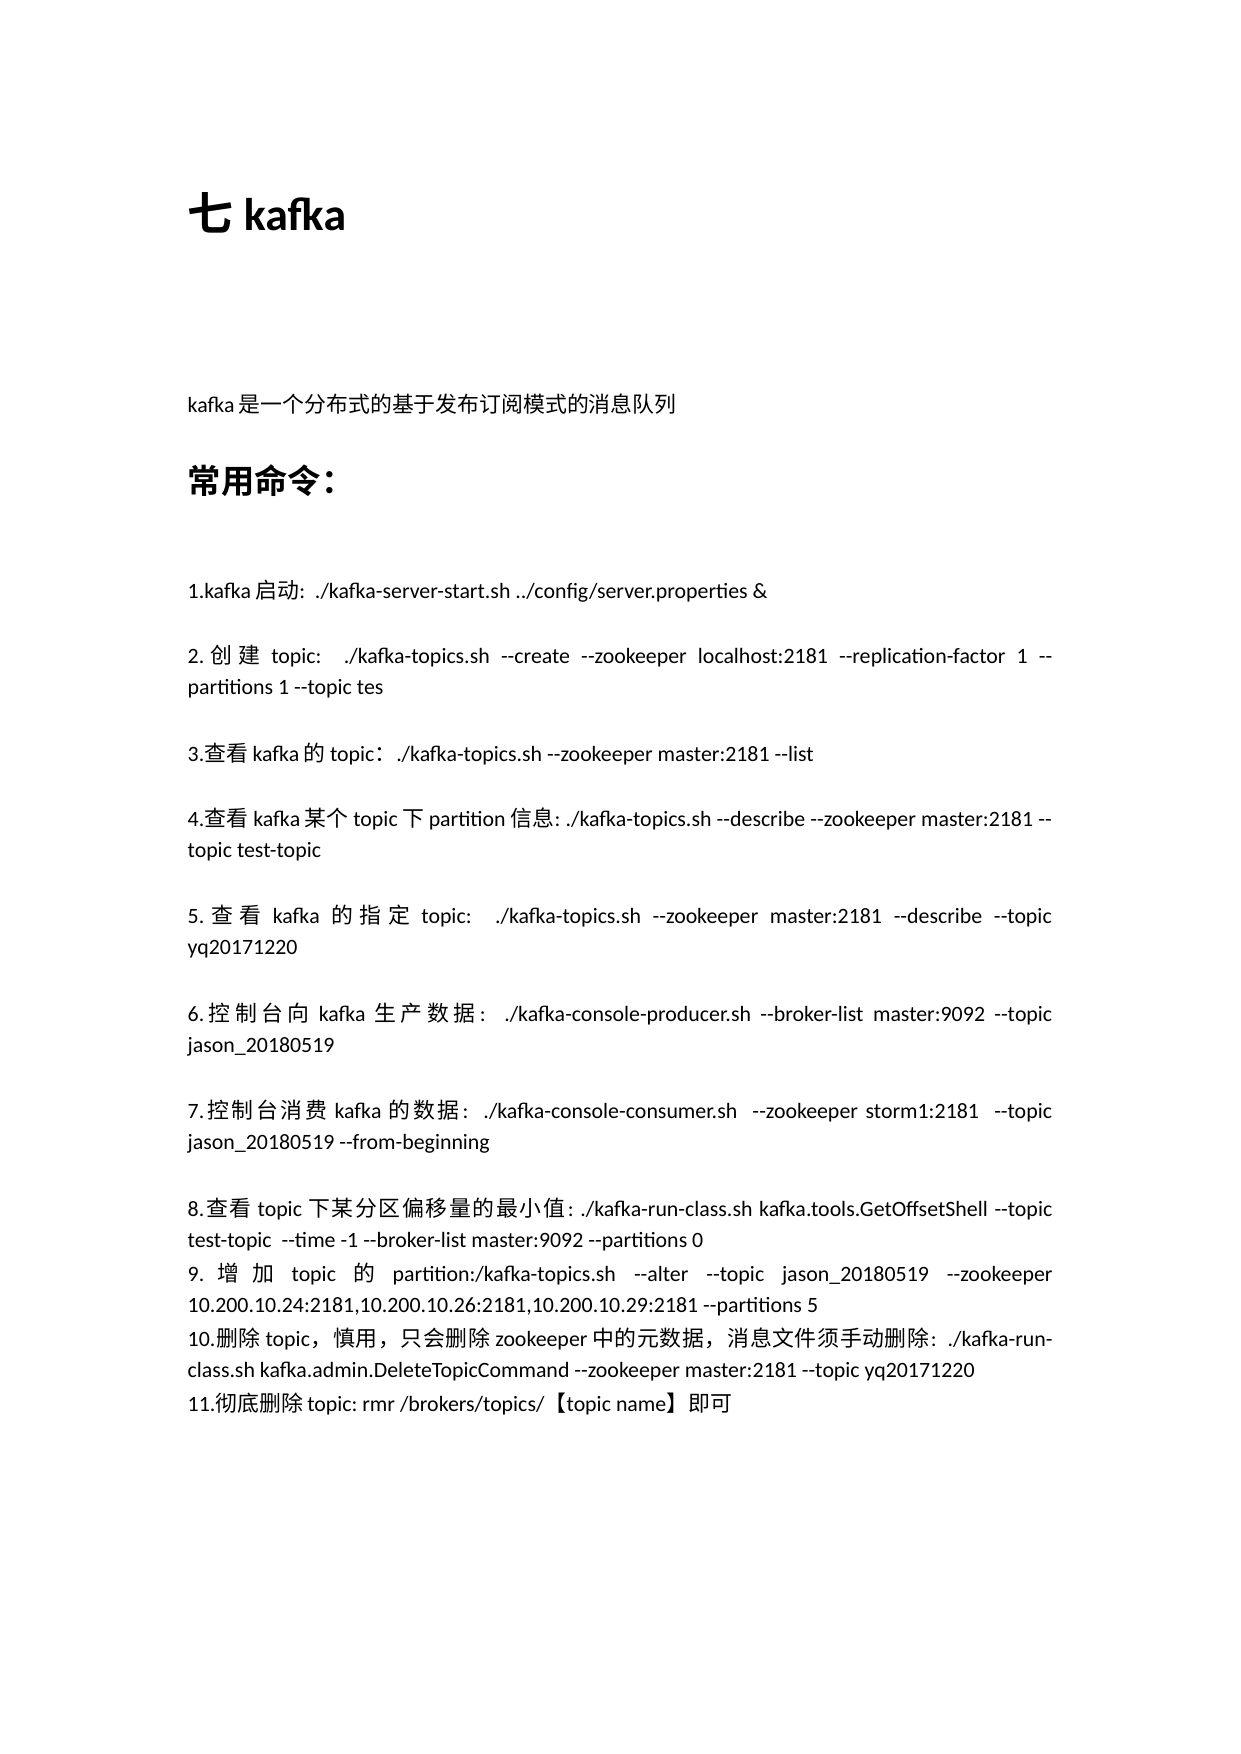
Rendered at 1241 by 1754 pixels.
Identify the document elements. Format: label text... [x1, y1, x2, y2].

text 9.增加topic的partition:/kafka-topics.sh --alter --topic jason_20180519 --zookeeper 10.200.10.24:2181,10.200.10.26:2181,10.200.10.29:2181 --partitions 5 [187, 1256, 1053, 1321]
text 6.控制台向kafka生产数据: ./kafka-console-producer.sh --broker-list master:9092 --topic jason_20180519 [187, 996, 1053, 1061]
text 10.删除topic，慎用，只会删除zookeeper中的元数据，消息文件须手动删除: ./kafka-run-class.sh kafka.admin.DeleteTopicCommand --zookeeper master:2181 --topic yq20171220 [187, 1321, 1053, 1386]
text kafka是一个分布式的基于发布订阅模式的消息队列 [187, 387, 1053, 419]
text 11.彻底删除topic: rmr /brokers/topics/【topic name】即可 [187, 1386, 1053, 1418]
text 5.查看kafka的指定topic: ./kafka-topics.sh --zookeeper master:2181 --describe --topic yq20171220 [187, 898, 1053, 963]
text 1.kafka启动: ./kafka-server-start.sh ../config/server.properties & [187, 573, 1053, 606]
subtitle 七 kafka [187, 162, 1053, 259]
text 3.查看kafka的topic：./kafka-topics.sh --zookeeper master:2181 --list [187, 736, 1053, 768]
text 7.控制台消费kafka的数据: ./kafka-console-consumer.sh --zookeeper storm1:2181 --topic jason_20180519 --from-beginning [187, 1093, 1053, 1158]
text 4.查看kafka某个topic下partition信息: ./kafka-topics.sh --describe --zookeeper master:2181 --topic test-topic [187, 801, 1053, 866]
subtitle 常用命令： [187, 446, 1053, 511]
text 8.查看topic下某分区偏移量的最小值: ./kafka-run-class.sh kafka.tools.GetOffsetShell --topic test-topic --time -1 --broker-list master:9092 --partitions 0 [187, 1191, 1053, 1256]
text 2.创建topic: ./kafka-topics.sh --create --zookeeper localhost:2181 --replication-factor 1 --partitions 1 --topic tes [187, 638, 1053, 703]
